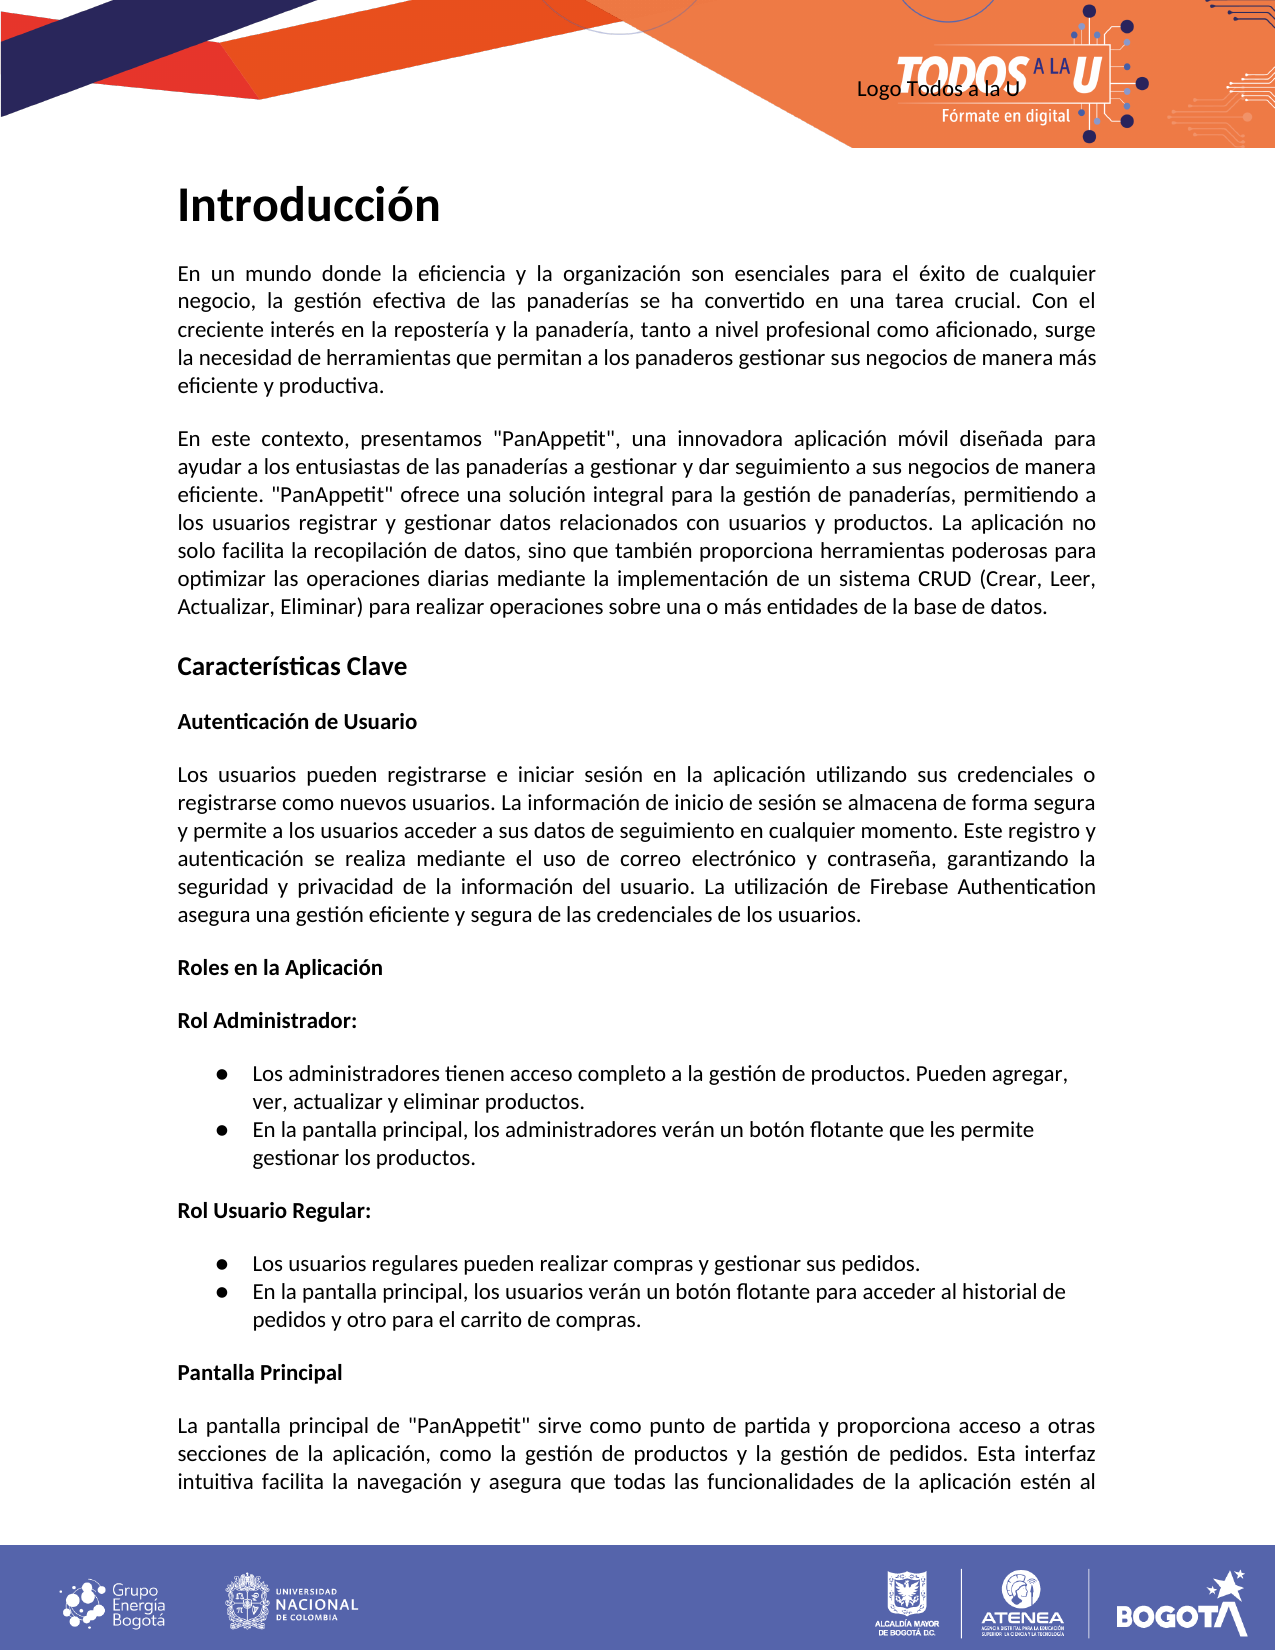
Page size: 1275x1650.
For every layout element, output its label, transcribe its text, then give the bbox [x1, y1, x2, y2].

subtitle Pantalla Principal [177, 1358, 1098, 1386]
text Rol Administrador: [177, 1006, 1098, 1034]
picture [0, 1545, 1275, 1650]
text En un mundo donde la eficiencia y la organización son esenciales para el éxito de cualquier negocio, la gestión efectiva de las panaderías se ha convertido en una tarea crucial. Con el creciente interés en la repostería y la panadería, tanto a nivel profesional como aficionado, surge la necesidad de herramientas que permitan a los panaderos gestionar sus negocios de manera más eficiente y productiva. [177, 259, 1098, 399]
list Los usuarios regulares pueden realizar compras y gestionar sus pedidos. [215, 1249, 1098, 1277]
subtitle Introducción [177, 173, 1098, 234]
picture [0, 0, 1275, 148]
list En la pantalla principal, los administradores verán un botón flotante que les permite gestionar los productos. [215, 1115, 1098, 1171]
text En este contexto, presentamos "PanAppetit", una innovadora aplicación móvil diseñada para ayudar a los entusiastas de las panaderías a gestionar y dar seguimiento a sus negocios de manera eficiente. "PanAppetit" ofrece una solución integral para la gestión de panaderías, permitiendo a los usuarios registrar y gestionar datos relacionados con usuarios y productos. La aplicación no solo facilita la recopilación de datos, sino que también proporciona herramientas poderosas para optimizar las operaciones diarias mediante la implementación de un sistema CRUD (Crear, Leer, Actualizar, Eliminar) para realizar operaciones sobre una o más entidades de la base de datos. [177, 424, 1098, 620]
subtitle Roles en la Aplicación [177, 953, 1098, 981]
text Los usuarios pueden registrarse e iniciar sesión en la aplicación utilizando sus credenciales o registrarse como nuevos usuarios. La información de inicio de sesión se almacena de forma segura y permite a los usuarios acceder a sus datos de seguimiento en cualquier momento. Este registro y autenticación se realiza mediante el uso de correo electrónico y contraseña, garantizando la seguridad y privacidad de la información del usuario. La utilización de Firebase Authentication asegura una gestión eficiente y segura de las credenciales de los usuarios. [177, 760, 1098, 928]
subtitle Características Clave [177, 649, 1098, 682]
text Rol Usuario Regular: [177, 1196, 1098, 1224]
list Los administradores tienen acceso completo a la gestión de productos. Pueden agregar, ver, actualizar y eliminar productos. [215, 1059, 1098, 1115]
list En la pantalla principal, los usuarios verán un botón flotante para acceder al historial de pedidos y otro para el carrito de compras. [215, 1277, 1098, 1333]
subtitle Autenticación de Usuario [177, 707, 1098, 735]
